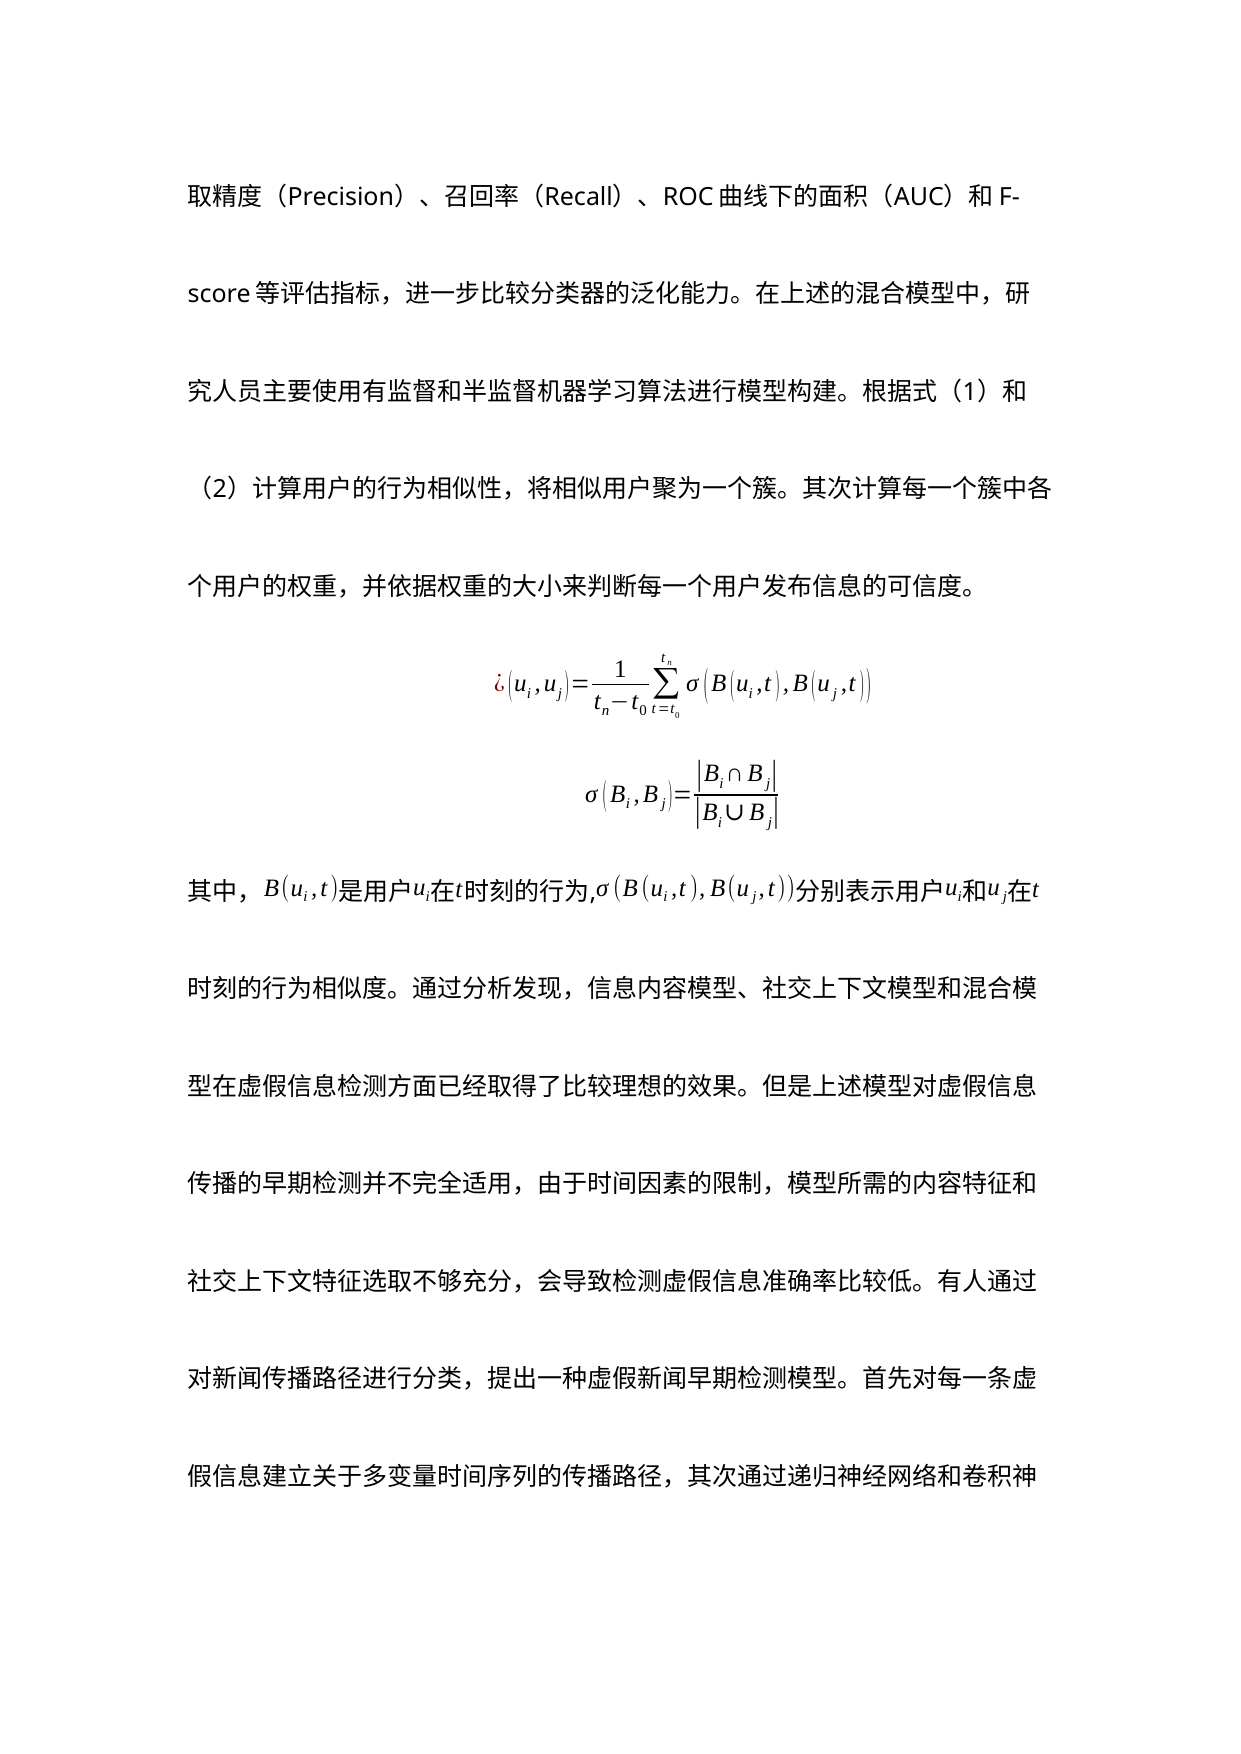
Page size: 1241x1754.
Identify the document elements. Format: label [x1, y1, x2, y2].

text [187, 857, 1053, 1507]
text [187, 162, 1053, 617]
